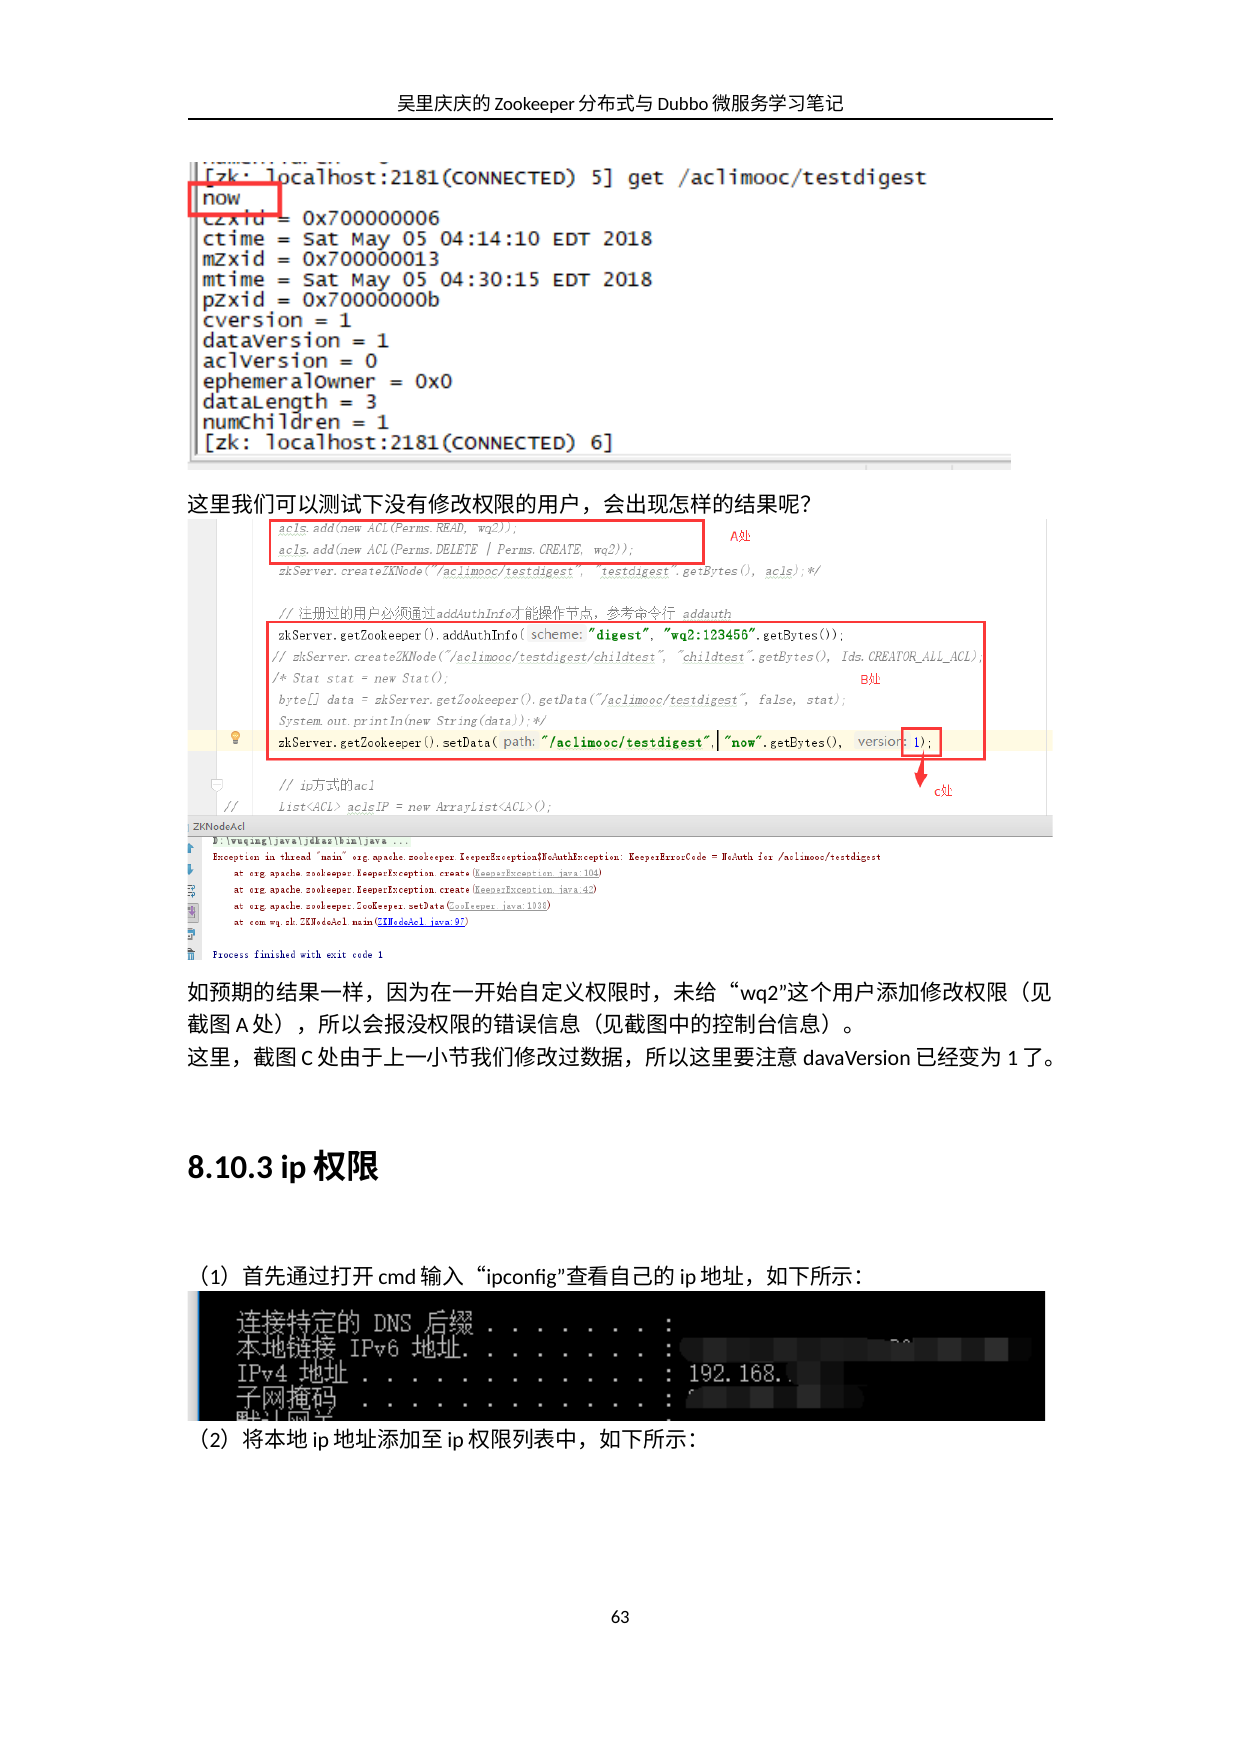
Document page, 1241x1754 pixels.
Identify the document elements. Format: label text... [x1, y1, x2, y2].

text 如预期的结果一样，因为在一开始自定义权限时，未给“wq2”这个用户添加修改权限（见截图A处），所以会报没权限的错误信息（见截图中的控制台信息）。 [187, 974, 1053, 1039]
text （1）首先通过打开cmd输入“ipconfig”查看自己的ip地址，如下所示： [187, 1259, 1053, 1291]
picture [187, 162, 1011, 470]
text 这里我们可以测试下没有修改权限的用户，会出现怎样的结果呢？ [187, 487, 1053, 519]
text 这里，截图C处由于上一小节我们修改过数据，所以这里要注意davaVersion已经变为1了。 [187, 1039, 1053, 1072]
subtitle 8.10.3 ip权限 [187, 1132, 1053, 1197]
text （2）将本地ip地址添加至ip权限列表中，如下所示： [187, 1421, 1053, 1454]
picture [187, 519, 1053, 960]
picture [187, 1291, 1046, 1421]
